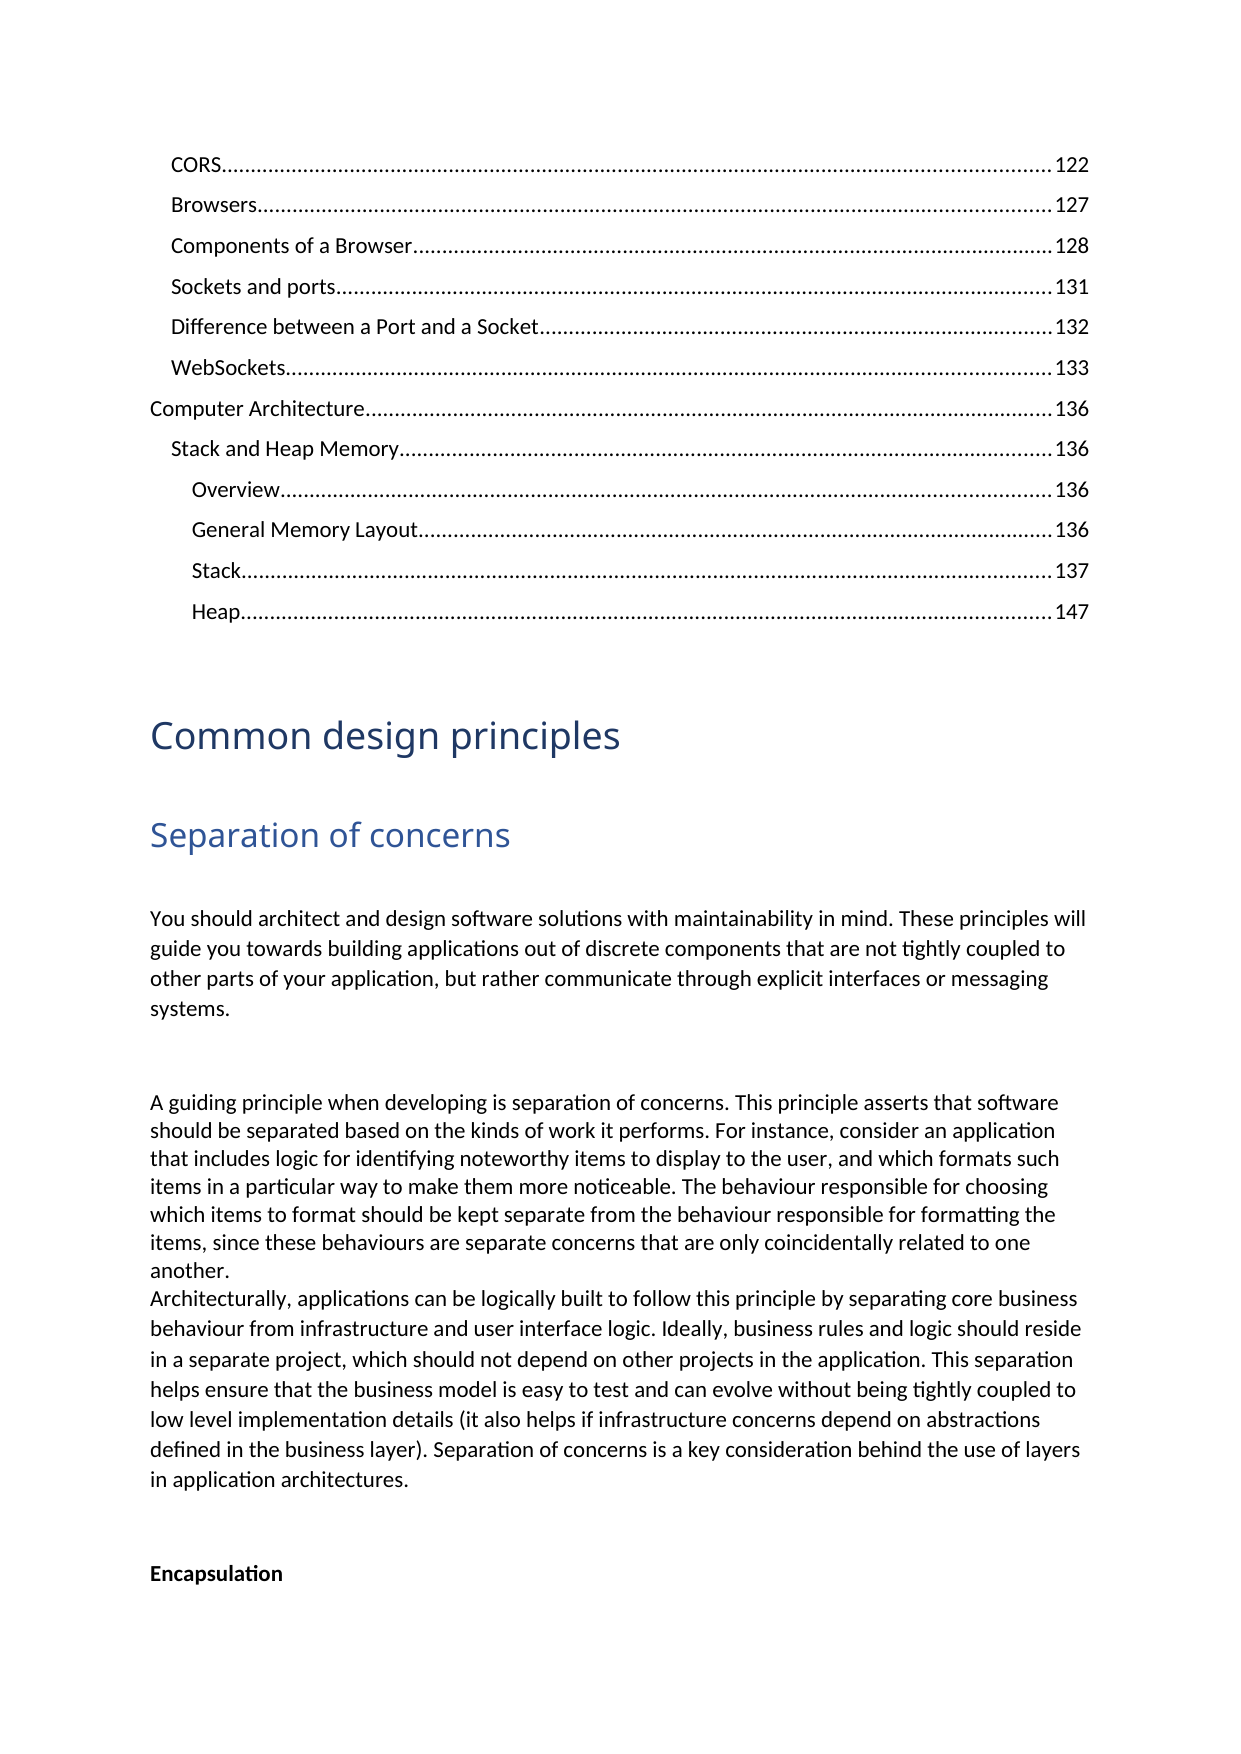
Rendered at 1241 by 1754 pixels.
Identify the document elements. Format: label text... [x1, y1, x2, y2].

text Encapsulation [150, 1559, 1090, 1587]
subtitle Separation of concerns [150, 811, 1090, 857]
text Architecturally, applications can be logically built to follow this principle by separating core business behaviour from infrastructure and user interface logic. Ideally, business rules and logic should reside in a separate project, which should not depend on other projects in the application. This separation helps ensure that the business model is easy to test and can evolve without being tightly coupled to low level implementation details (it also helps if infrastructure concerns depend on abstractions defined in the business layer). Separation of concerns is a key consideration behind the use of layers in application architectures. [150, 1284, 1090, 1493]
text You should architect and design software solutions with maintainability in mind. These principles will guide you towards building applications out of discrete components that are not tightly coupled to other parts of your application, but rather communicate through explicit interfaces or messaging systems. [150, 904, 1090, 1022]
subtitle Common design principles [150, 709, 1090, 760]
text A guiding principle when developing is separation of concerns. This principle asserts that software should be separated based on the kinds of work it performs. For instance, consider an application that includes logic for identifying noteworthy items to display to the user, and which formats such items in a particular way to make them more noticeable. The behaviour responsible for choosing which items to format should be kept separate from the behaviour responsible for formatting the items, since these behaviours are separate concerns that are only coincidentally related to one another. [150, 1088, 1090, 1284]
